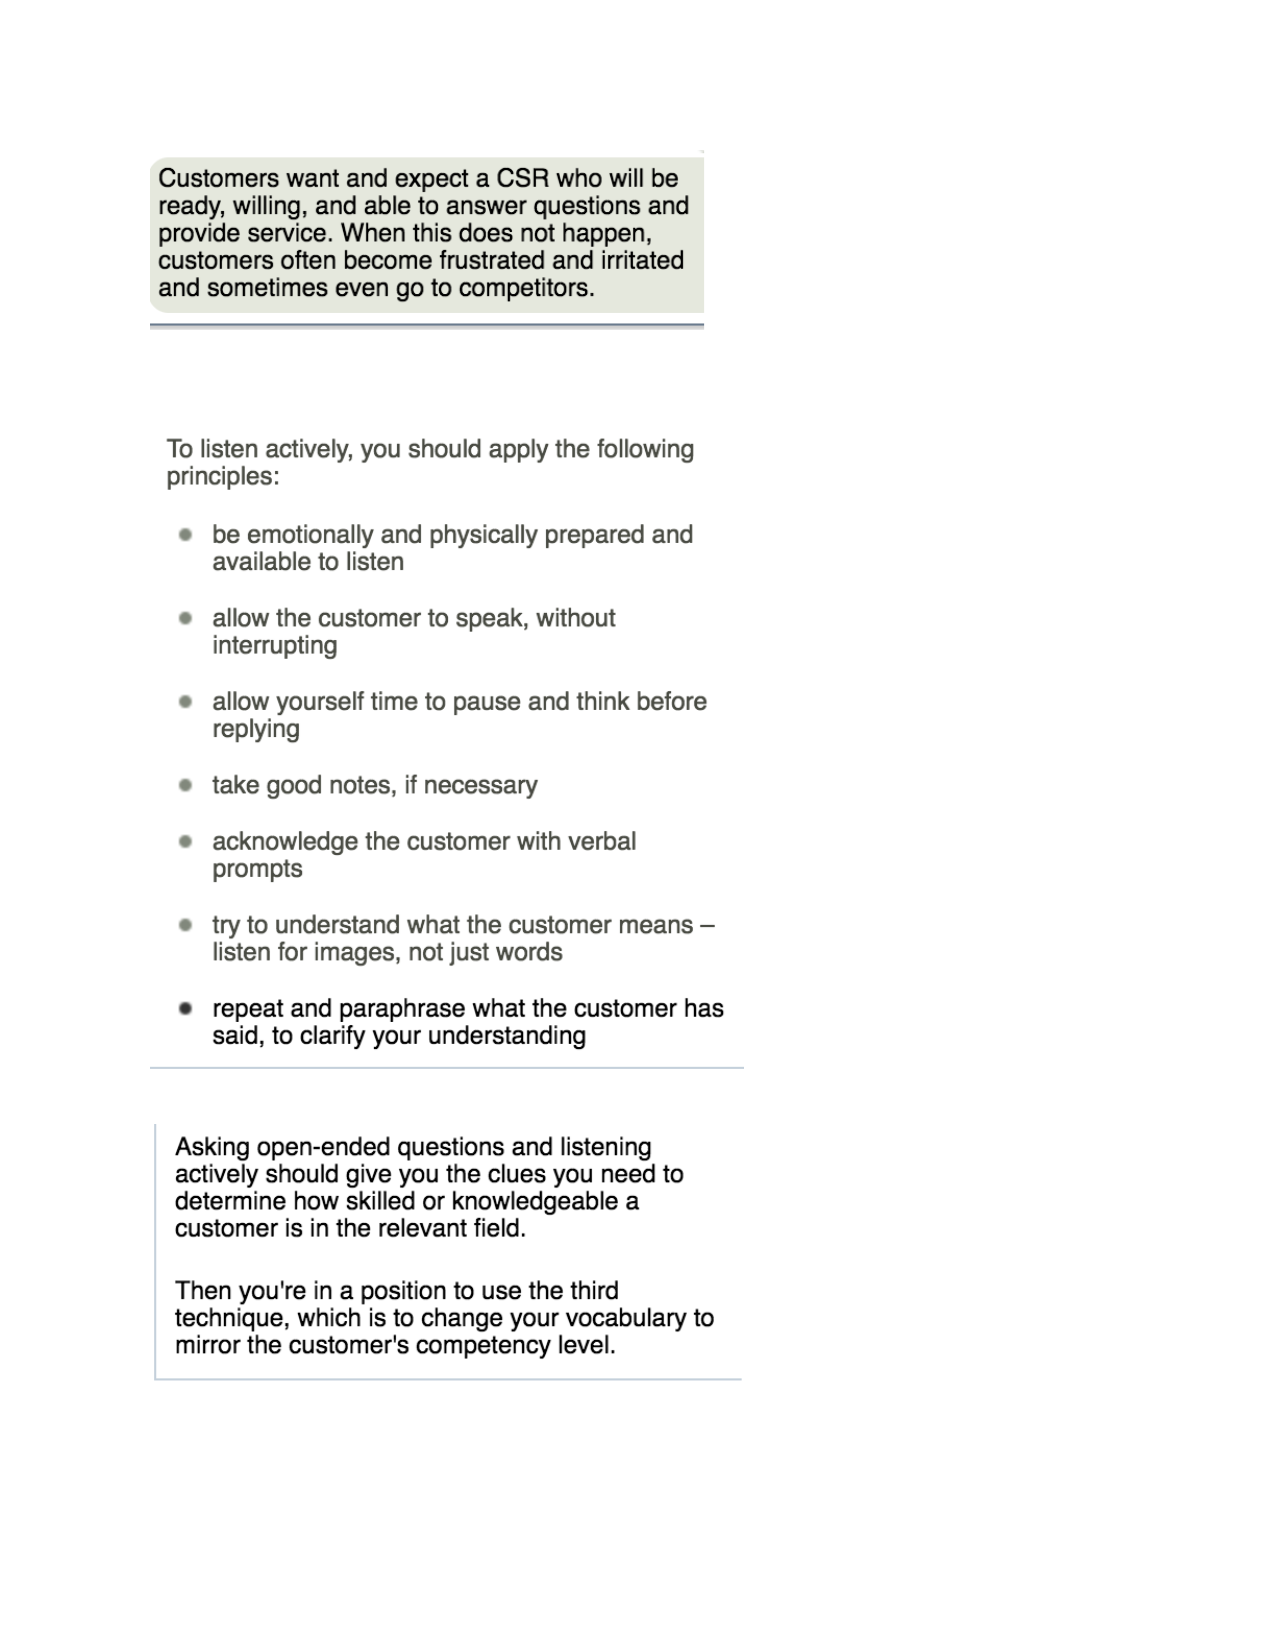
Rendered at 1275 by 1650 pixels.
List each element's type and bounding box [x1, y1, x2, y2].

picture [150, 1124, 742, 1393]
picture [150, 150, 705, 334]
picture [150, 425, 744, 1094]
